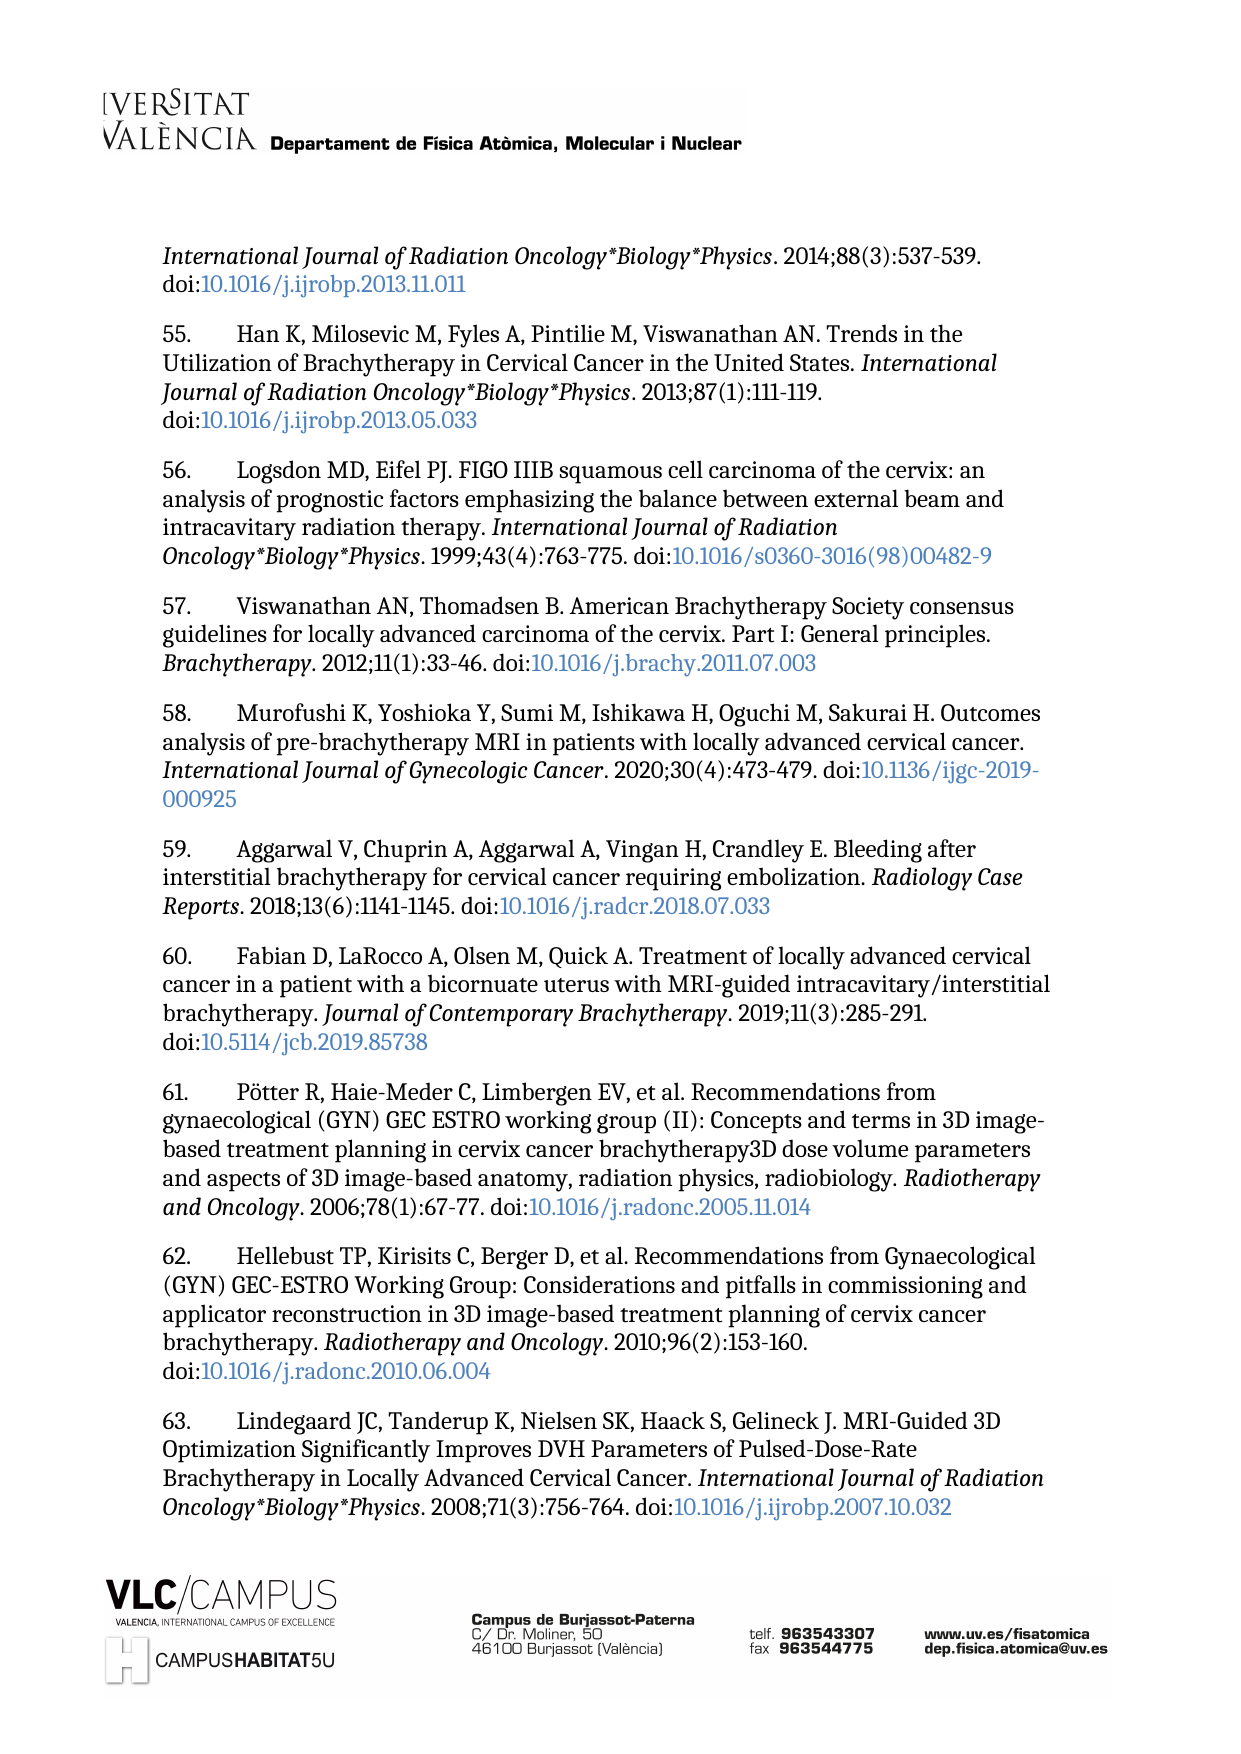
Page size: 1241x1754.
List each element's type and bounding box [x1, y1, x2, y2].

picture [103, 1575, 1113, 1701]
picture [103, 87, 748, 156]
